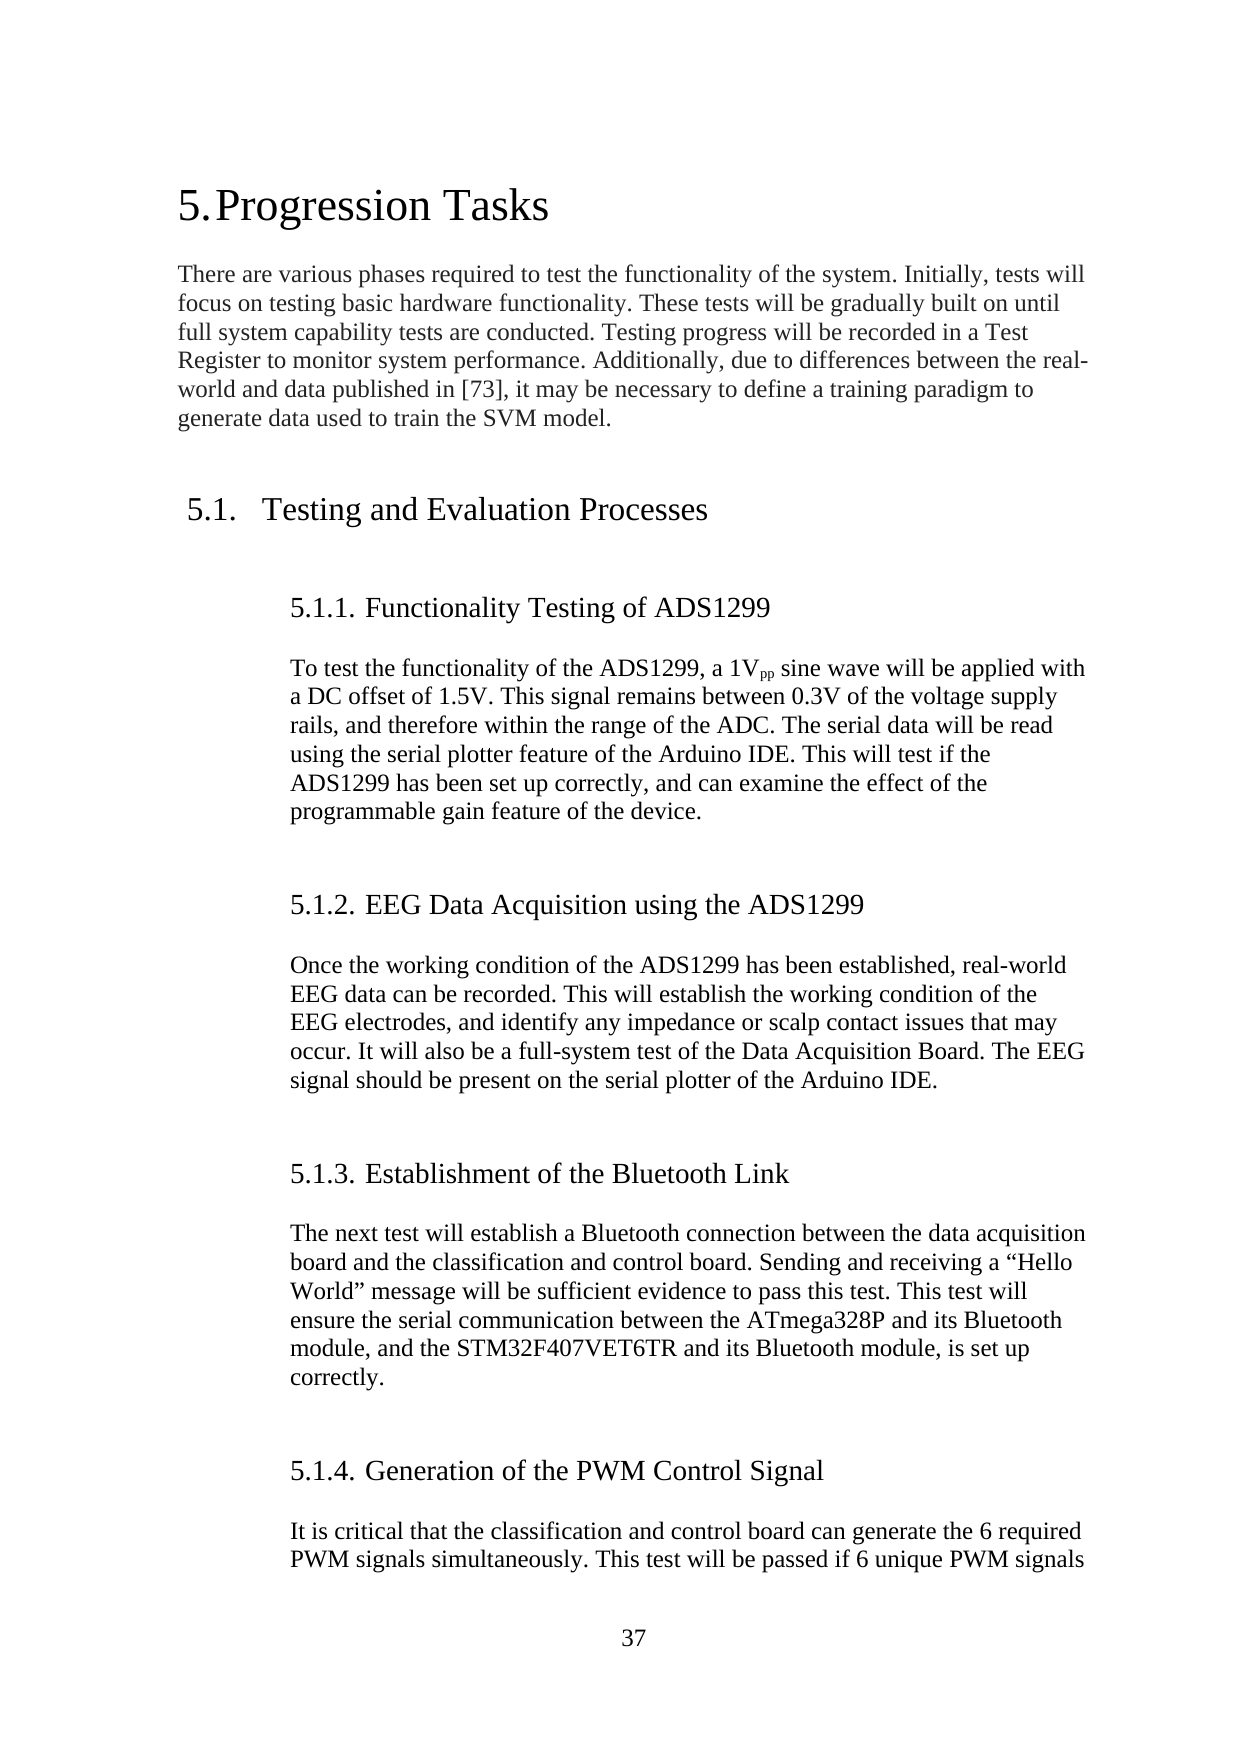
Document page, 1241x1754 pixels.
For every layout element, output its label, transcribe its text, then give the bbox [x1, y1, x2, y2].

subtitle Establishment of the Bluetooth Link [290, 1156, 1090, 1189]
subtitle Progression Tasks [177, 177, 1090, 230]
subtitle Testing and Evaluation Processes [187, 489, 1090, 528]
text There are various phases required to test the functionality of the system. Initially, tests will focus on testing basic hardware functionality. These tests will be gradually built on until full system capability tests are conducted. Testing progress will be recorded in a Test Register to monitor system performance. Additionally, due to differences between the real-world and data published in [73], it may be necessary to define a training paradigm to generate data used to train the SVM model. [177, 259, 1090, 432]
subtitle Functionality Testing of ADS1299 [290, 590, 1090, 623]
text Once the working condition of the ADS1299 has been established, real-world EEG data can be recorded. This will establish the working condition of the EEG electrodes, and identify any impedance or scalp contact issues that may occur. It will also be a full-system test of the Data Acquisition Board. The EEG signal should be present on the serial plotter of the Arduino IDE. [290, 950, 1090, 1094]
subtitle EEG Data Acquisition using the ADS1299 [290, 887, 1090, 921]
subtitle Generation of the PWM Control Signal [290, 1453, 1090, 1487]
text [290, 1516, 1090, 1573]
text The next test will establish a Bluetooth connection between the data acquisition board and the classification and control board. Sending and receiving a “Hello World” message will be sufficient evidence to pass this test. This test will ensure the serial communication between the ATmega328P and its Bluetooth module, and the STM32F407VET6TR and its Bluetooth module, is set up correctly. [290, 1218, 1090, 1391]
text To test the functionality of the ADS1299, a 1Vpp sine wave will be applied with a DC offset of 1.5V. This signal remains between 0.3V of the voltage supply rails, and therefore within the range of the ADC. The serial data will be read using the serial plotter feature of the Arduino IDE. This will test if the ADS1299 has been set up correctly, and can examine the effect of the programmable gain feature of the device. [290, 653, 1090, 825]
